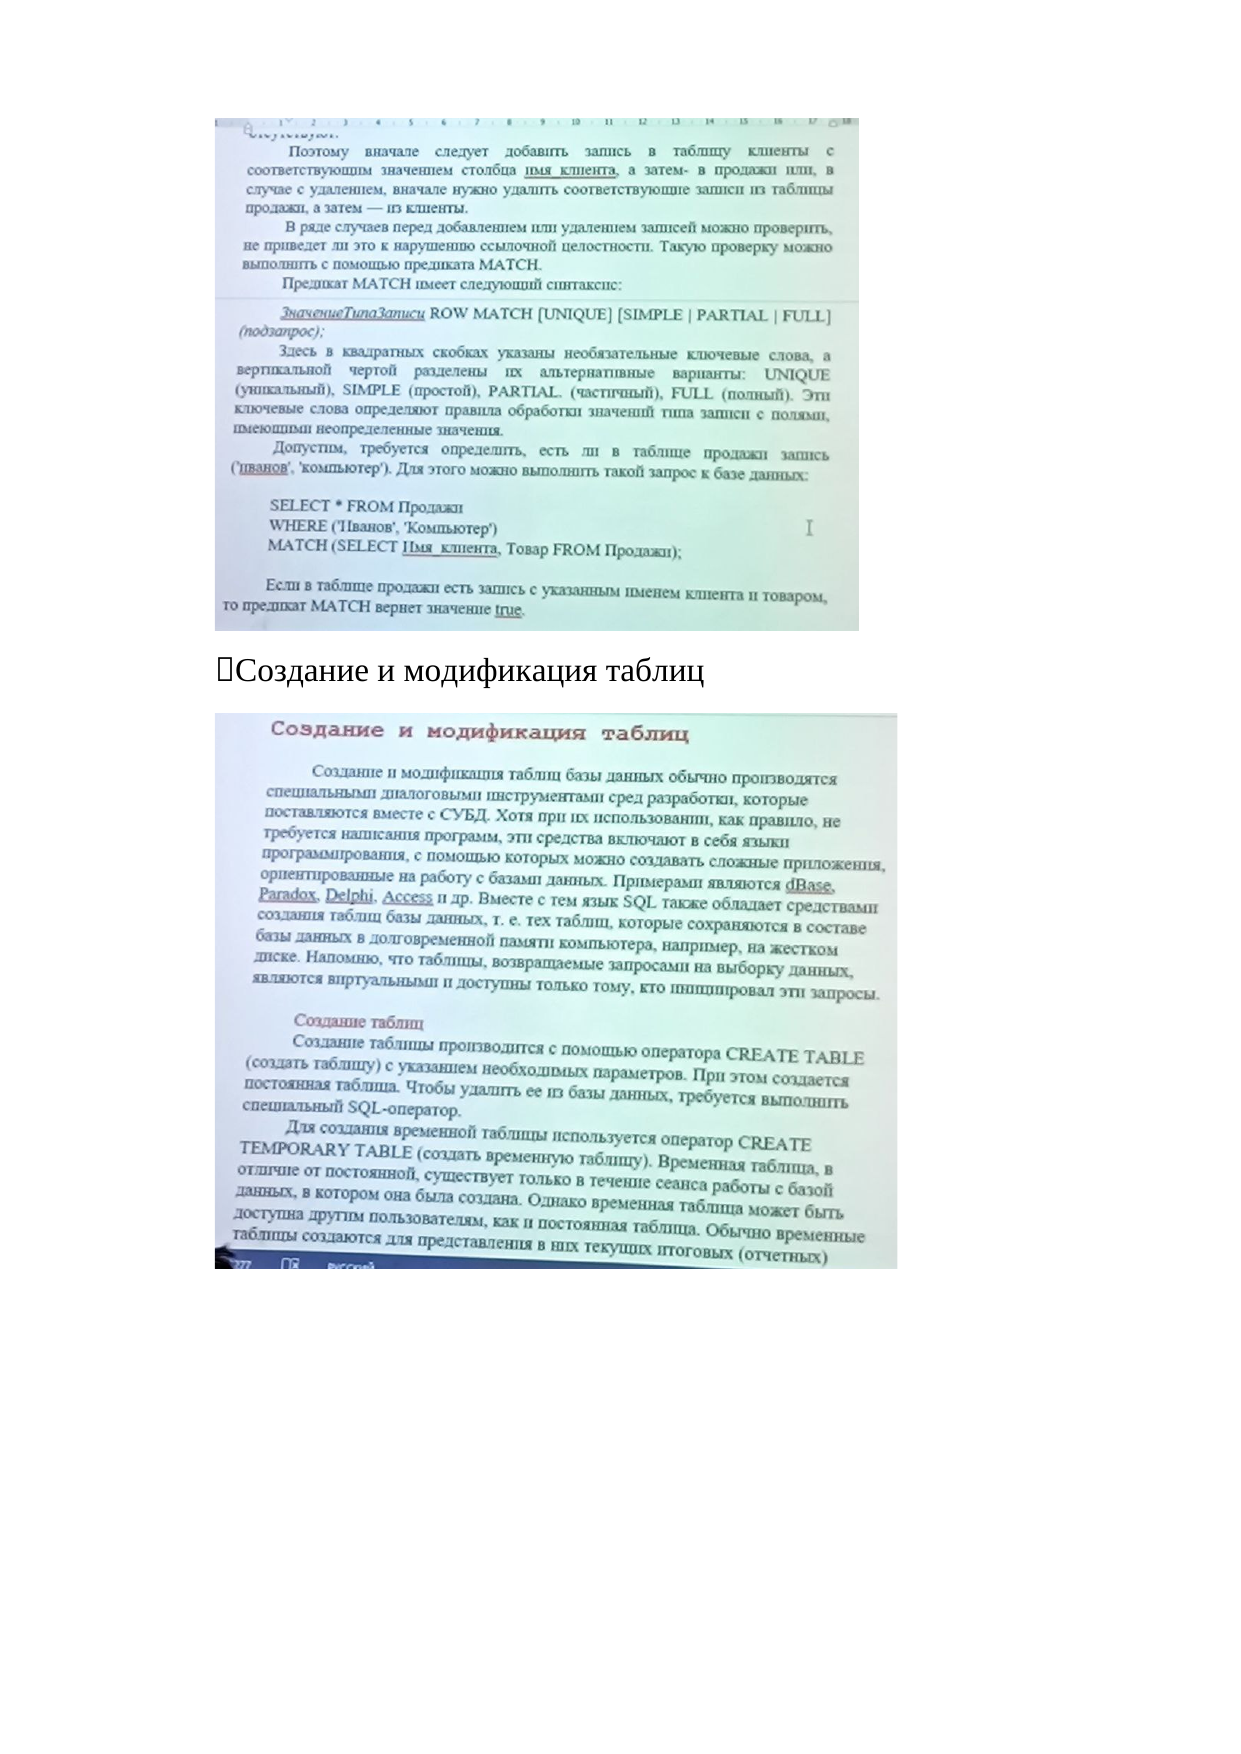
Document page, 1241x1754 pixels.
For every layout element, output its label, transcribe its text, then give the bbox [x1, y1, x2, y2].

text ✅Создание и модификация таблиц [215, 645, 1152, 691]
picture [214, 118, 859, 631]
picture [214, 713, 898, 1269]
